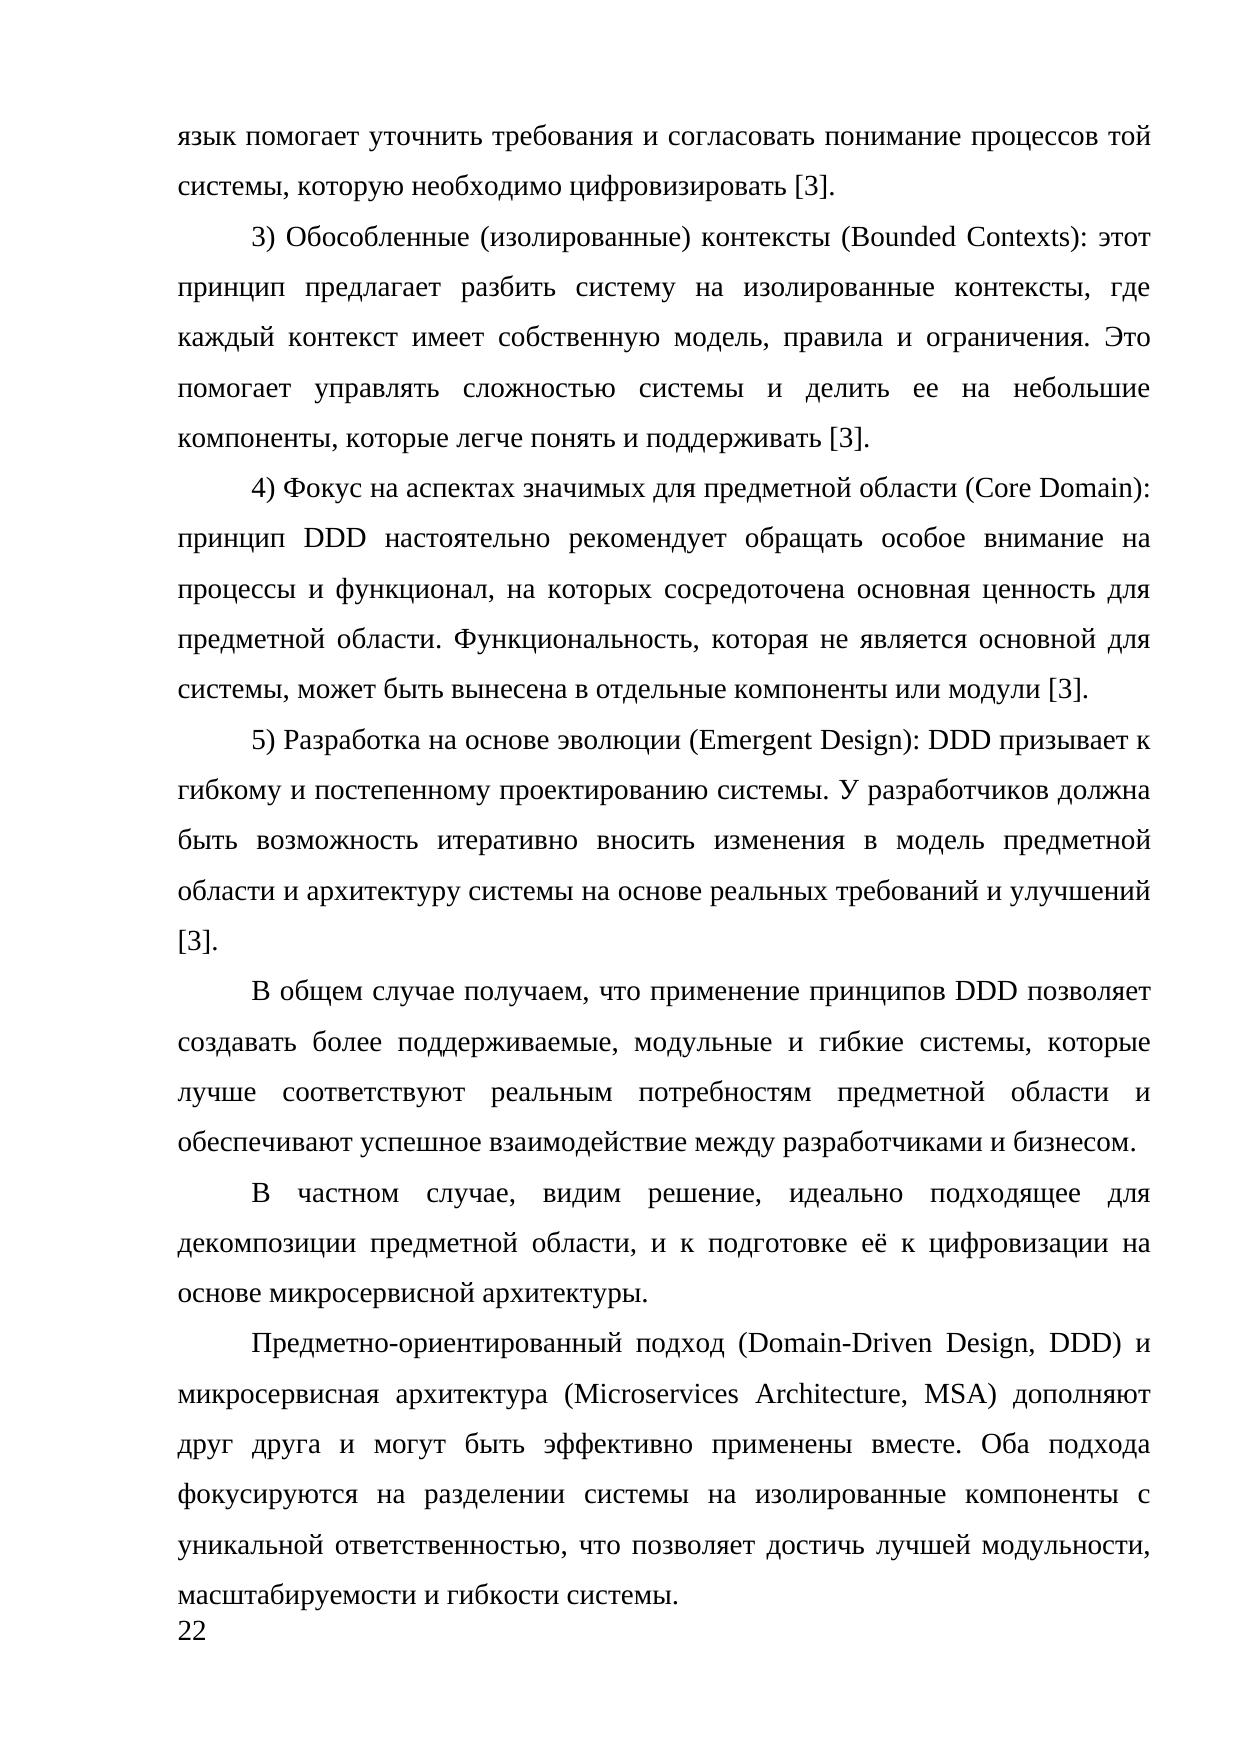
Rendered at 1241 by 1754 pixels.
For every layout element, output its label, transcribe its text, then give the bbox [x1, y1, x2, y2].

text 5) Разработка на основе эволюции (Emergent Design): DDD призывает к гибкому и постепенному проектированию системы. У разработчиков должна быть возможность итеративно вносить изменения в модель предметной области и архитектуру системы на основе реальных требований и улучшений [3]. [177, 722, 1152, 957]
text Предметно-ориентированный подход (Domain-Driven Design, DDD) и микросервисная архитектура (Microservices Architecture, MSA) дополняют друг друга и могут быть эффективно применены вместе. Оба подхода фокусируются на разделении системы на изолированные компоненты с уникальной ответственностью, что позволяет достичь лучшей модульности, масштабируемости и гибкости системы. [177, 1326, 1152, 1611]
text В общем случае получаем, что применение принципов DDD позволяет создавать более поддерживаемые, модульные и гибкие системы, которые лучше соответствуют реальным потребностям предметной области и обеспечивают успешное взаимодействие между разработчиками и бизнесом. [177, 973, 1152, 1158]
text 3) Обособленные (изолированные) контексты (Bounded Contexts): этот принцип предлагает разбить систему на изолированные контексты, где каждый контекст имеет собственную модель, правила и ограничения. Это помогает управлять сложностью системы и делить ее на небольшие компоненты, которые легче понять и поддерживать [3]. [177, 219, 1152, 453]
text В частном случае, видим решение, идеально подходящее для декомпозиции предметной области, и к подготовке её к цифровизации на основе микросервисной архитектуры. [177, 1175, 1152, 1309]
text 4) Фокус на аспектах значимых для предметной области (Core Domain): принцип DDD настоятельно рекомендует обращать особое внимание на процессы и функционал, на которых сосредоточена основная ценность для предметной области. Функциональность, которая не является основной для системы, может быть вынесена в отдельные компоненты или модули [3]. [177, 470, 1152, 705]
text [177, 118, 1152, 202]
